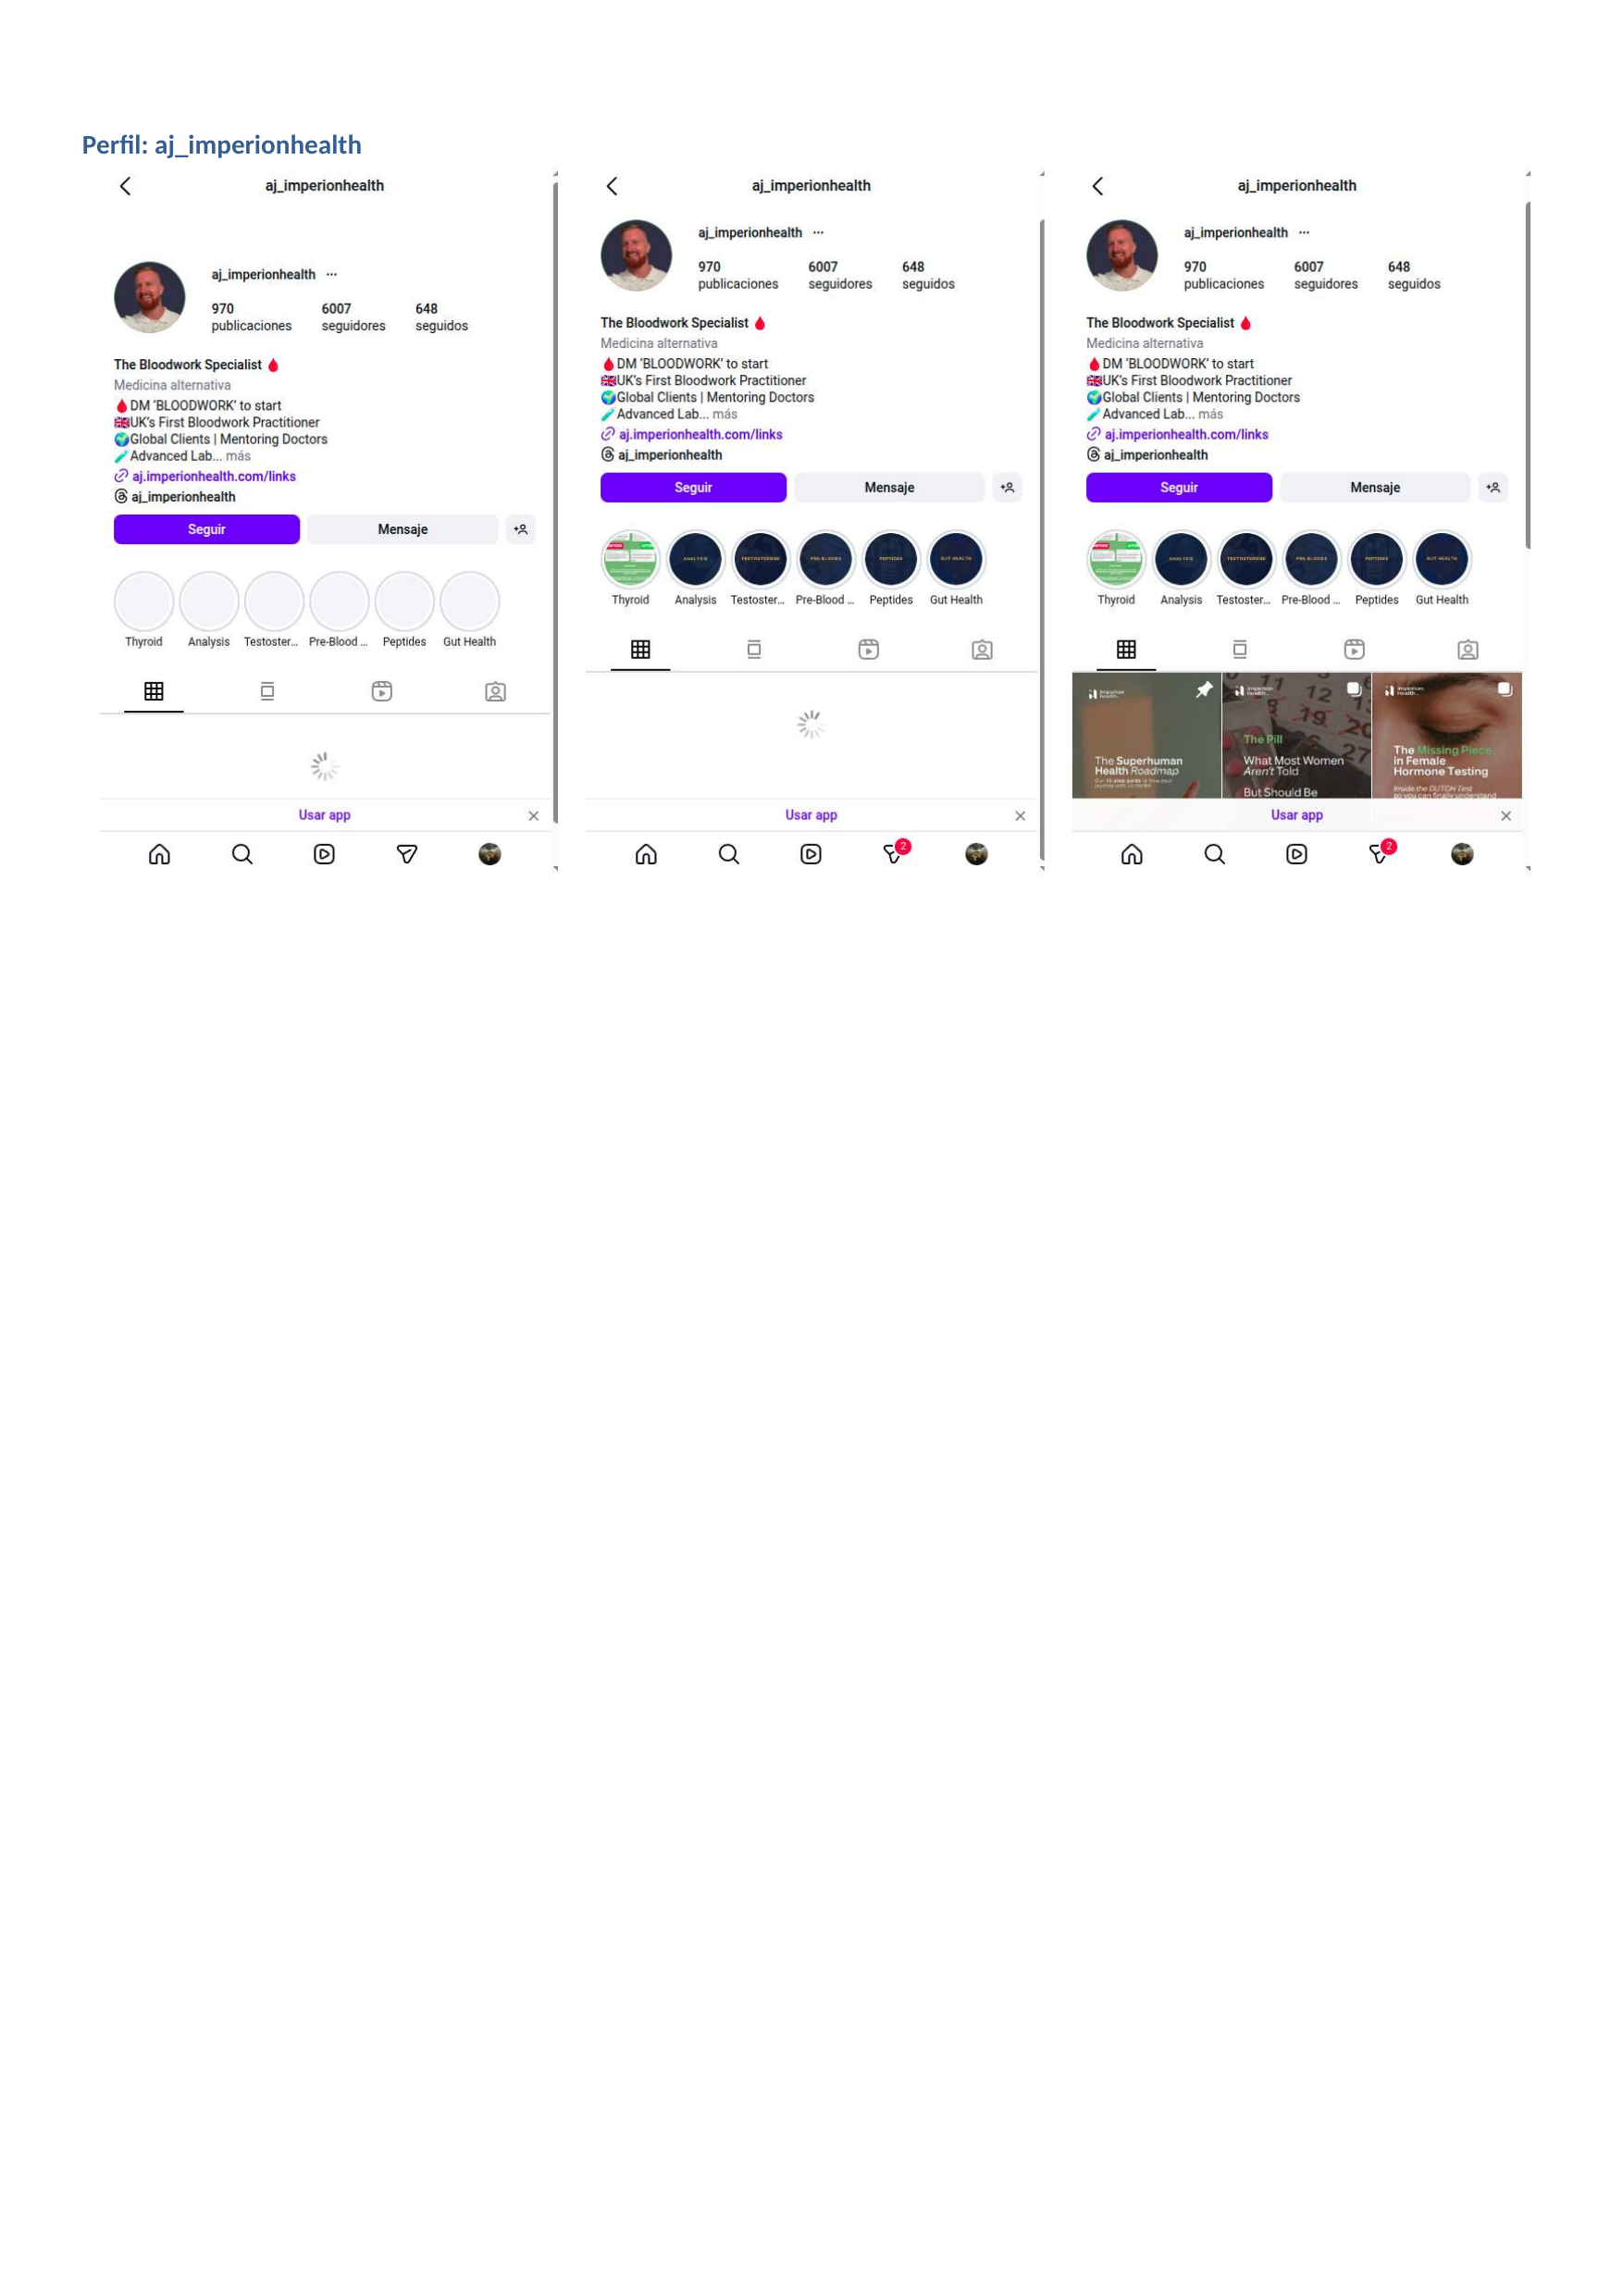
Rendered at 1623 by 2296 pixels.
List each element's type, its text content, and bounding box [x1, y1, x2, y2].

table_header [558, 167, 1044, 900]
subtitle Perfil: aj_imperionhealth [81, 128, 1541, 161]
picture [1072, 166, 1531, 877]
table_header [71, 167, 558, 900]
picture [99, 166, 558, 877]
picture [586, 166, 1045, 877]
table_header [1045, 167, 1530, 900]
